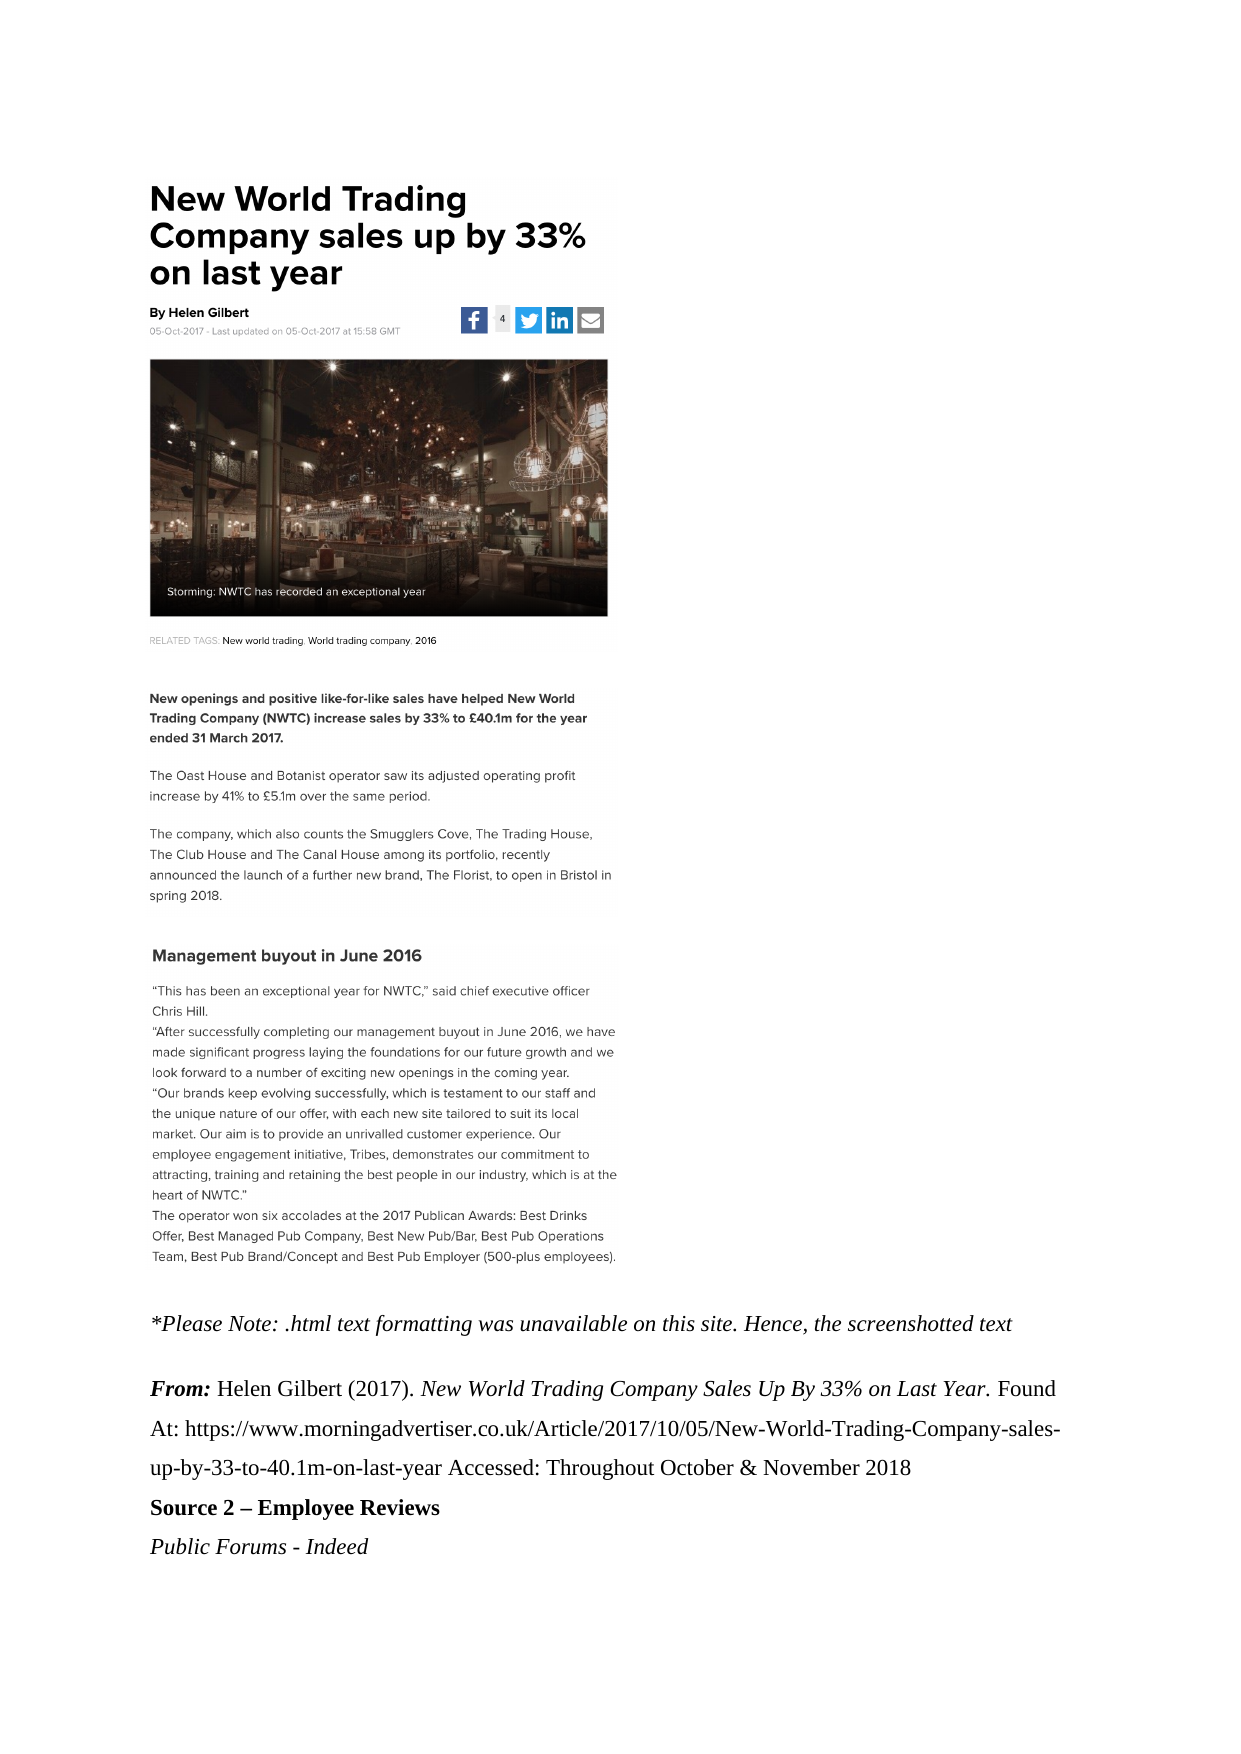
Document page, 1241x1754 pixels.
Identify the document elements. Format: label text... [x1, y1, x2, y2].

text From: Helen Gilbert (2017). New World Trading Company Sales Up By 33% on Last Year. Found At: https://www.morningadvertiser.co.uk/Article/2017/10/05/New-World-Trading-Company-sales-up-by-33-to-40.1m-on-last-year Accessed: Throughout October & November 2018 [150, 1375, 1090, 1481]
picture [145, 688, 618, 917]
picture [145, 944, 620, 1270]
text *Please Note: .html text formatting was unavailable on this site. Hence, the screenshotted text [150, 1309, 1090, 1336]
text Source 2 – Employee Reviews [150, 1494, 1090, 1520]
picture [145, 177, 619, 652]
text Public Forums - Indeed [150, 1533, 1090, 1560]
